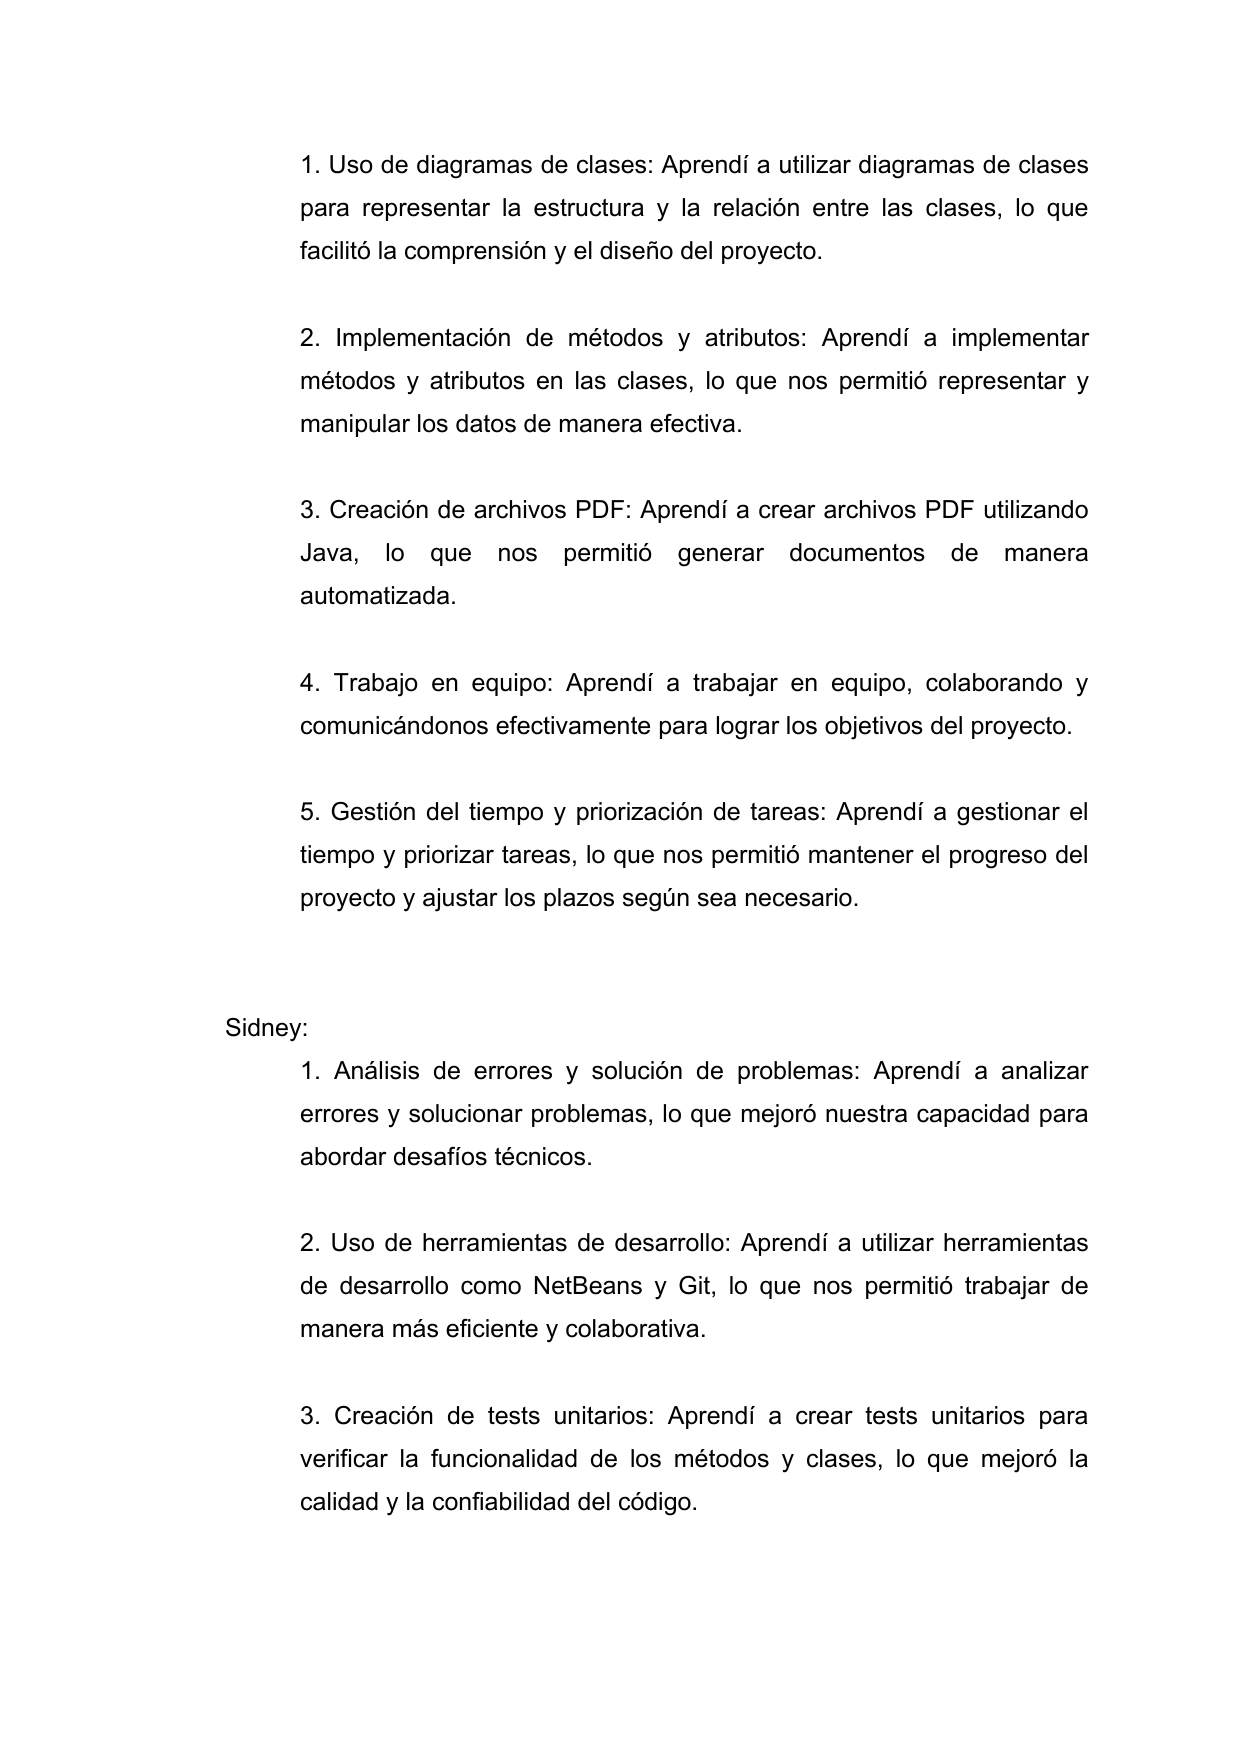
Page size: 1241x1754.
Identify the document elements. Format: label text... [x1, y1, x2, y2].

text 1. Uso de diagramas de clases: Aprendí a utilizar diagramas de clases para representar la estructura y la relación entre las clases, lo que facilitó la comprensión y el diseño del proyecto. [300, 150, 1090, 265]
text 4. Trabajo en equipo: Aprendí a trabajar en equipo, colaborando y comunicándonos efectivamente para lograr los objetivos del proyecto. [300, 667, 1090, 739]
text 3. Creación de archivos PDF: Aprendí a crear archivos PDF utilizando Java, lo que nos permitió generar documentos de manera automatizada. [300, 495, 1090, 610]
text 5. Gestión del tiempo y priorización de tareas: Aprendí a gestionar el tiempo y priorizar tareas, lo que nos permitió mantener el progreso del proyecto y ajustar los plazos según sea necesario. [300, 797, 1090, 912]
text 2. Uso de herramientas de desarrollo: Aprendí a utilizar herramientas de desarrollo como NetBeans y Git, lo que nos permitió trabajar de manera más eficiente y colaborativa. [300, 1228, 1090, 1343]
text 1. Análisis de errores y solución de problemas: Aprendí a analizar errores y solucionar problemas, lo que mejoró nuestra capacidad para abordar desafíos técnicos. [300, 1056, 1090, 1171]
text 3. Creación de tests unitarios: Aprendí a crear tests unitarios para verificar la funcionalidad de los métodos y clases, lo que mejoró la calidad y la confiabilidad del código. [300, 1401, 1090, 1516]
text 2. Implementación de métodos y atributos: Aprendí a implementar métodos y atributos en las clases, lo que nos permitió representar y manipular los datos de manera efectiva. [300, 322, 1090, 437]
text Sidney: [150, 1012, 1090, 1041]
